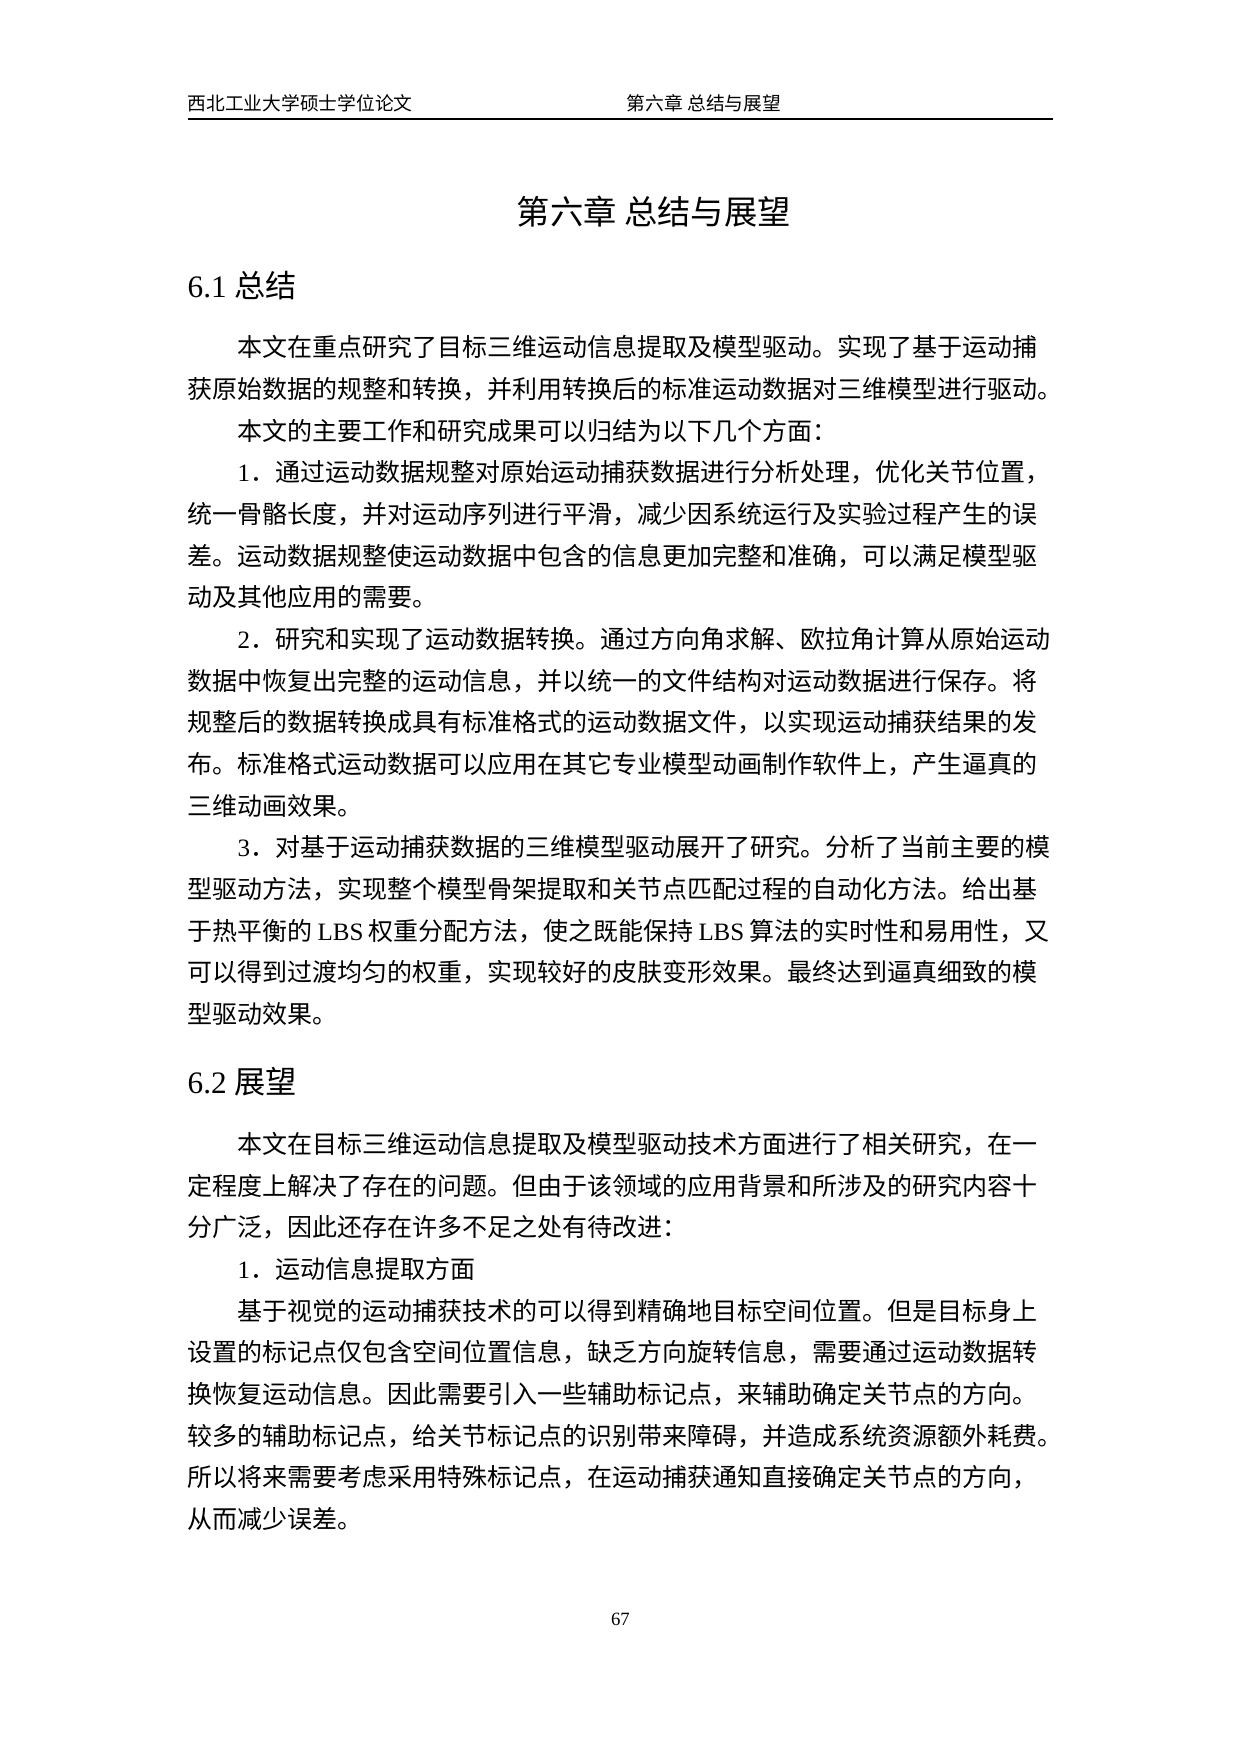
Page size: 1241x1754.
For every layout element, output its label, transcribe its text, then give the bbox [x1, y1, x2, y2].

text 本文在重点研究了目标三维运动信息提取及模型驱动。实现了基于运动捕获原始数据的规整和转换，并利用转换后的标准运动数据对三维模型进行驱动。 [187, 322, 1053, 406]
text 2．研究和实现了运动数据转换。通过方向角求解、欧拉角计算从原始运动数据中恢复出完整的运动信息，并以统一的文件结构对运动数据进行保存。将规整后的数据转换成具有标准格式的运动数据文件，以实现运动捕获结果的发布。标准格式运动数据可以应用在其它专业模型动画制作软件上，产生逼真的三维动画效果。 [187, 614, 1053, 822]
text 本文在目标三维运动信息提取及模型驱动技术方面进行了相关研究，在一定程度上解决了存在的问题。但由于该领域的应用背景和所涉及的研究内容十分广泛，因此还存在许多不足之处有待改进： [187, 1119, 1053, 1244]
text 基于视觉的运动捕获技术的可以得到精确地目标空间位置。但是目标身上设置的标记点仅包含空间位置信息，缺乏方向旋转信息，需要通过运动数据转换恢复运动信息。因此需要引入一些辅助标记点，来辅助确定关节点的方向。较多的辅助标记点，给关节标记点的识别带来障碍，并造成系统资源额外耗费。所以将来需要考虑采用特殊标记点，在运动捕获通知直接确定关节点的方向，从而减少误差。 [187, 1286, 1053, 1536]
text 6.1 总结 [187, 261, 1053, 306]
text 本文的主要工作和研究成果可以归结为以下几个方面： [187, 406, 1053, 447]
subtitle 第六章 总结与展望 [187, 185, 1053, 234]
text 1．通过运动数据规整对原始运动捕获数据进行分析处理，优化关节位置，统一骨骼长度，并对运动序列进行平滑，减少因系统运行及实验过程产生的误差。运动数据规整使运动数据中包含的信息更加完整和准确，可以满足模型驱动及其他应用的需要。 [187, 447, 1053, 614]
text 1．运动信息提取方面 [187, 1244, 1053, 1286]
text 6.2 展望 [187, 1058, 1053, 1103]
text 3．对基于运动捕获数据的三维模型驱动展开了研究。分析了当前主要的模型驱动方法，实现整个模型骨架提取和关节点匹配过程的自动化方法。给出基于热平衡的LBS权重分配方法，使之既能保持LBS算法的实时性和易用性，又可以得到过渡均匀的权重，实现较好的皮肤变形效果。最终达到逼真细致的模型驱动效果。 [187, 822, 1053, 1031]
